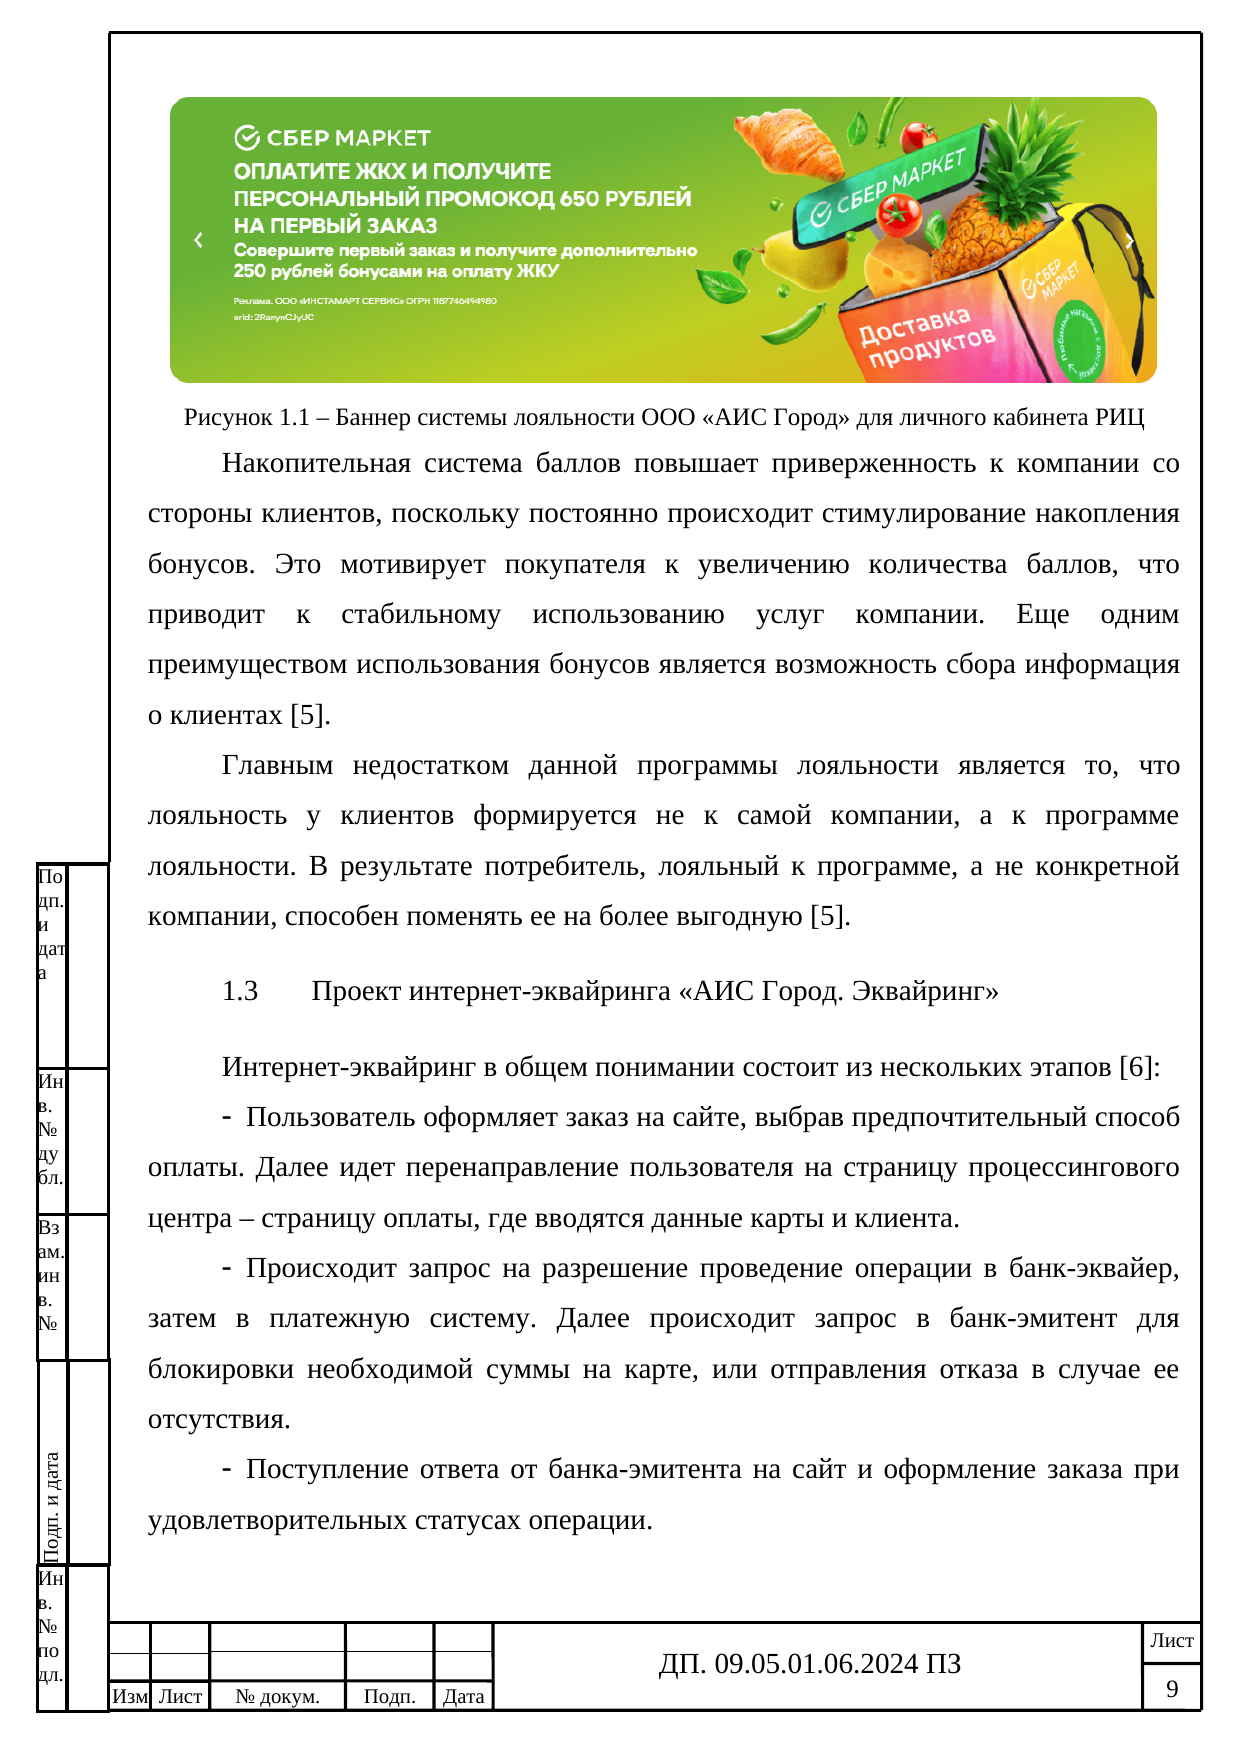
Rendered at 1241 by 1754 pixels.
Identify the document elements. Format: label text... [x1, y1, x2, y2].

text Главным недостатком данной программы лояльности является то, что лояльность у клиентов формируется не к самой компании, а к программе лояльности. В результате потребитель, лояльный к программе, а не конкретной компании, способен поменять ее на более выгодную [5]. [148, 747, 1181, 932]
text Накопительная система баллов повышает приверженность к компании со стороны клиентов, поскольку постоянно происходит стимулирование накопления бонусов. Это мотивирует покупателя к увеличению количества баллов, что приводит к стабильному использованию услуг компании. Еще одним преимуществом использования бонусов является возможность сбора информация о клиентах [5]. [148, 445, 1181, 730]
list Проект интернет-эквайринга «АИС Город. Эквайринг» [148, 973, 1181, 1007]
text Происходит запрос на разрешение проведение операции в банк-эквайер, затем в платежную систему. Далее происходит запрос в банк-эмитент для блокировки необходимой суммы на карте, или отправления отказа в случае ее отсутствия. [148, 1250, 1181, 1434]
text Пользователь оформляет заказ на сайте, выбрав предпочтительный способ оплаты. Далее идет перенаправление пользователя на страницу процессингового центра – страницу оплаты, где вводятся данные карты и клиента. [148, 1099, 1181, 1233]
picture [159, 85, 1169, 397]
text Интернет-эквайринг в общем понимании состоит из нескольких этапов [6]: [148, 1049, 1181, 1082]
text Поступление ответа от банка-эмитента на сайт и оформление заказа при удовлетворительных статусах операции. [148, 1451, 1181, 1535]
text Рисунок 1.1 – Баннер системы лояльности ООО «АИС Город» для личного кабинета РИЦ [148, 402, 1181, 431]
